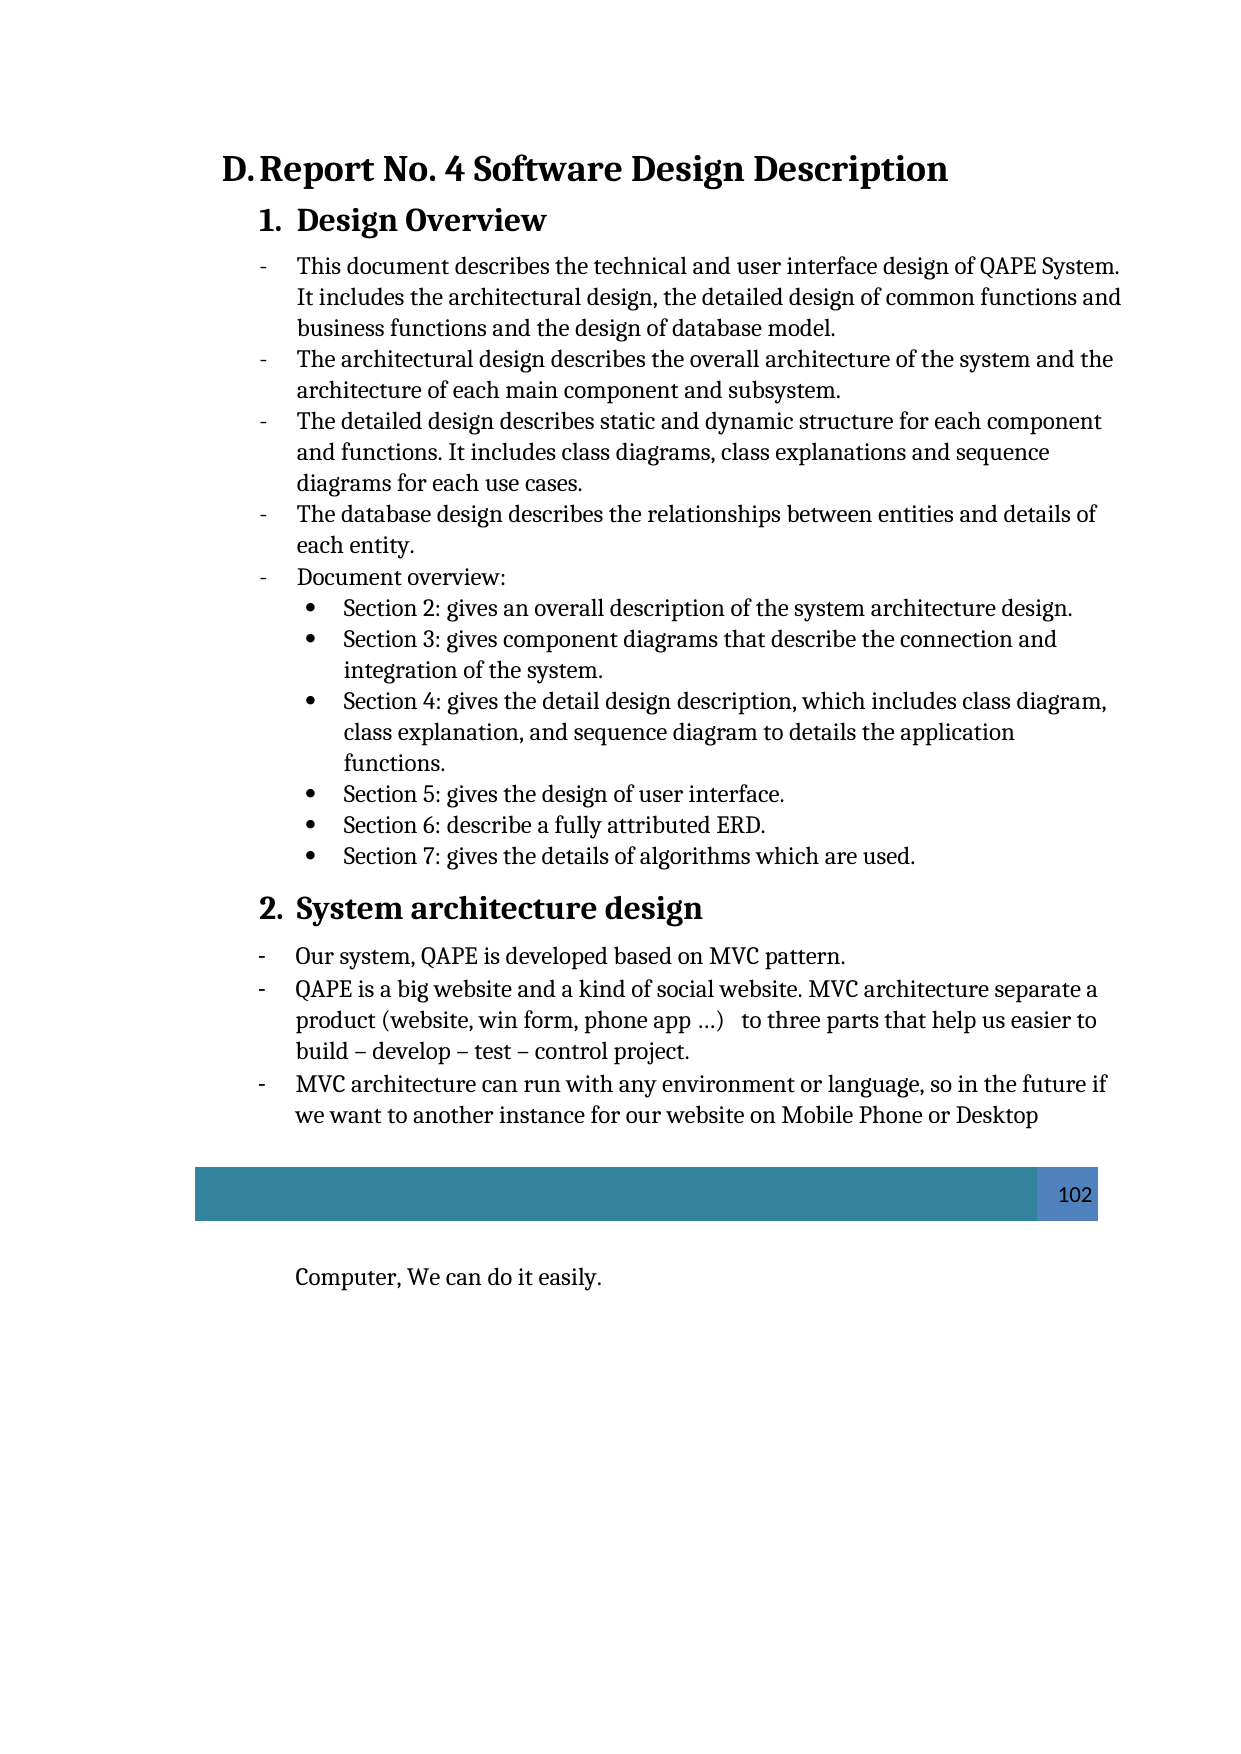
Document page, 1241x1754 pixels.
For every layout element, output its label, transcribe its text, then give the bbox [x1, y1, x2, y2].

list Document overview: [259, 562, 1122, 591]
list Section 2: gives an overall description of the system architecture design. [306, 593, 1122, 622]
list Section 4: gives the detail design description, which includes class diagram, class explanation, and sequence diagram to details the application functions. [306, 687, 1122, 777]
subtitle Report No. 4 Software Design Description [222, 148, 1122, 191]
list Section 3: gives component diagrams that describe the connection and integration of the system. [306, 624, 1122, 684]
list MVC architecture can run with any environment or language, so in the future if we want to another instance for our website on Mobile Phone or Desktop Computer, We can do it easily. [258, 1068, 1122, 1292]
list This document describes the technical and user interface design of QAPE System. It includes the architectural design, the detailed design of common functions and business functions and the design of database model. [259, 252, 1122, 343]
list Section 5: gives the design of user interface. [306, 780, 1122, 808]
list The architectural design describes the overall architecture of the system and the architecture of each main component and subsystem. [259, 345, 1122, 405]
list The database design describes the relationships between entities and details of each entity. [259, 500, 1122, 560]
list The detailed design describes static and dynamic structure for each component and functions. It includes class diagrams, class explanations and sequence diagrams for each use cases. [259, 407, 1122, 498]
list Section 6: describe a fully attributed ERD. [306, 811, 1122, 839]
subtitle Design Overview [259, 201, 1122, 239]
list QAPE is a big website and a kind of social website. MVC architecture separate a product (website, win form, phone app …) to three parts that help us easier to build – develop – test – control project. [258, 973, 1122, 1066]
list Our system, QAPE is developed based on MVC pattern. [258, 940, 1122, 971]
list Section 7: gives the details of algorithms which are used. [306, 842, 1122, 871]
subtitle System architecture design [259, 889, 1122, 928]
